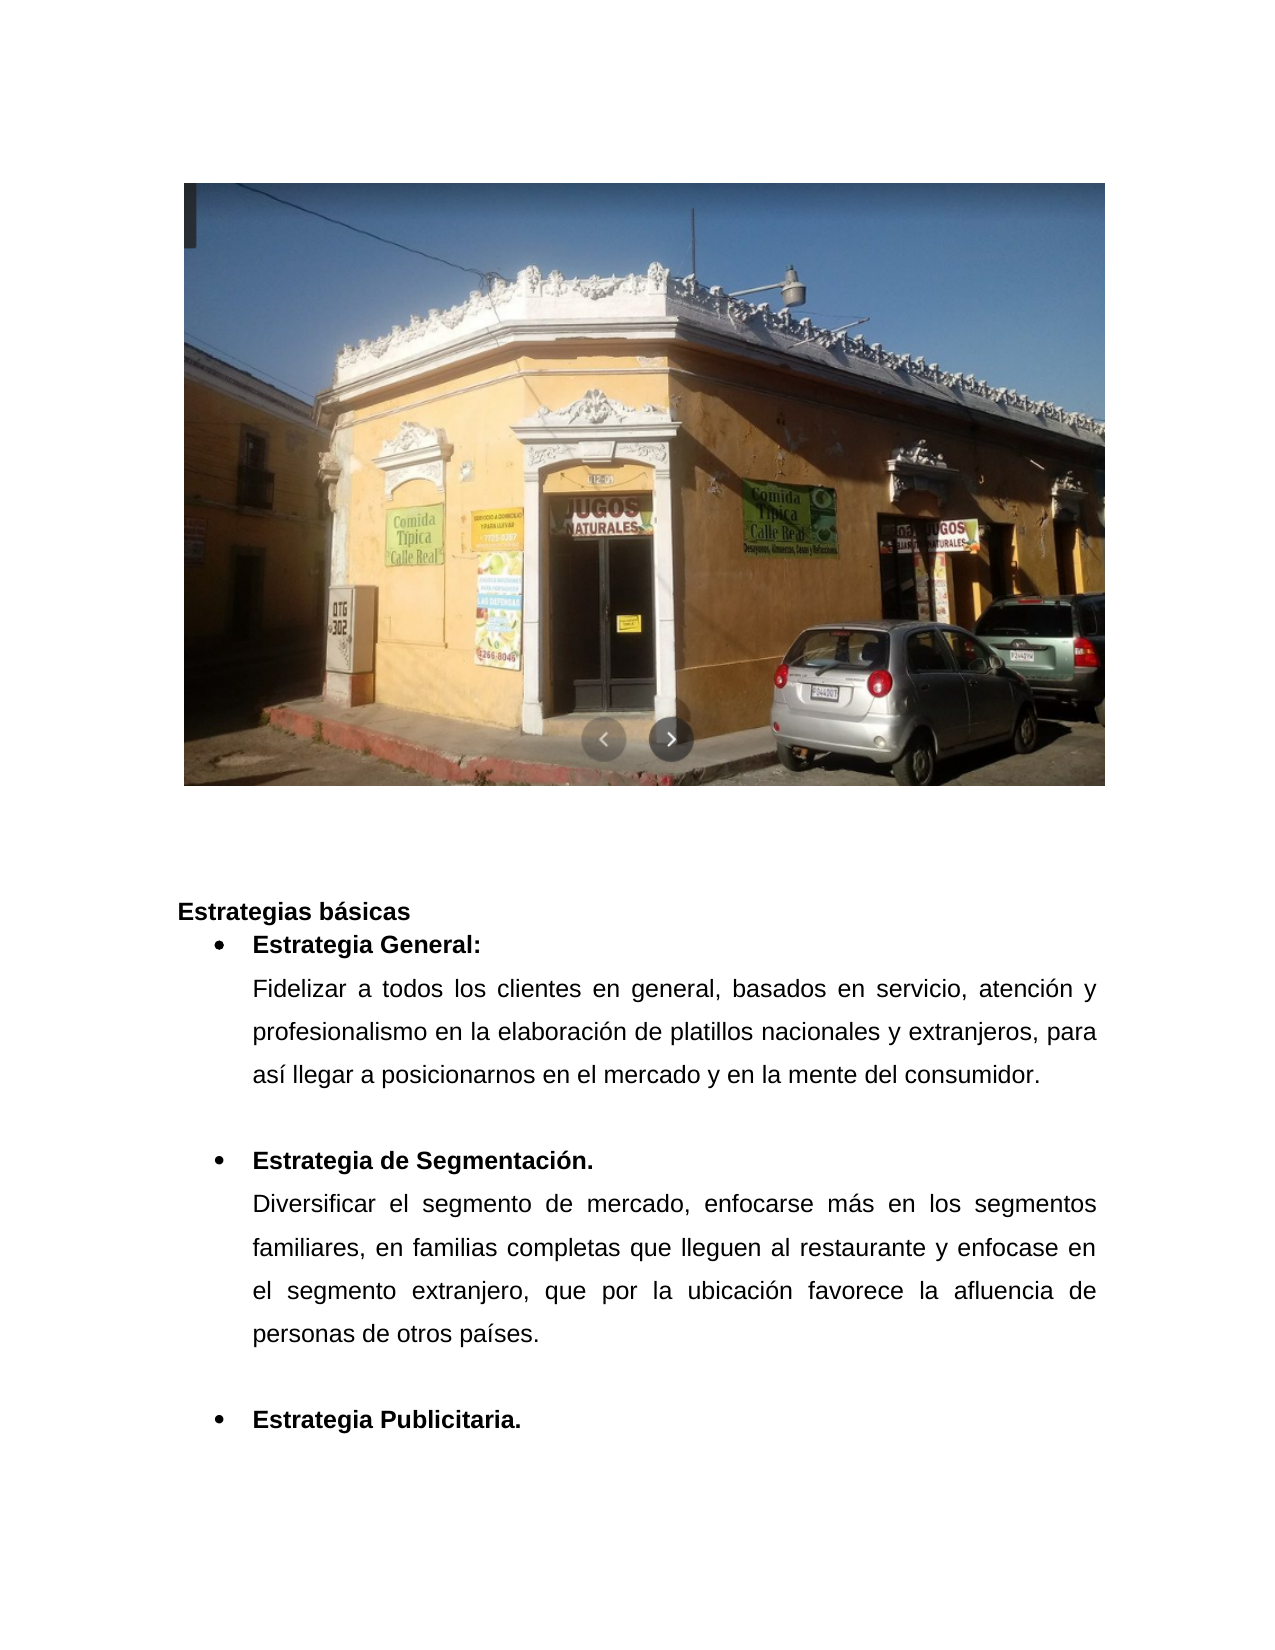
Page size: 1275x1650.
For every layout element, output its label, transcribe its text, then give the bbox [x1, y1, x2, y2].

list Estrategia de Segmentación. [215, 1146, 1098, 1175]
list Diversificar el segmento de mercado, enfocarse más en los segmentos familiares, en familias completas que lleguen al restaurante y enfocase en el segmento extranjero, que por la ubicación favorece la afluencia de personas de otros países. [252, 1189, 1098, 1347]
picture [184, 183, 1105, 786]
list Estrategia Publicitaria. [215, 1405, 1098, 1434]
list Fidelizar a todos los clientes en general, basados en servicio, atención y profesionalismo en la elaboración de platillos nacionales y extranjeros, para así llegar a posicionarnos en el mercado y en la mente del consumidor. [252, 974, 1098, 1089]
list Estrategia General: [215, 930, 1098, 959]
subtitle Estrategias básicas [177, 897, 1098, 926]
